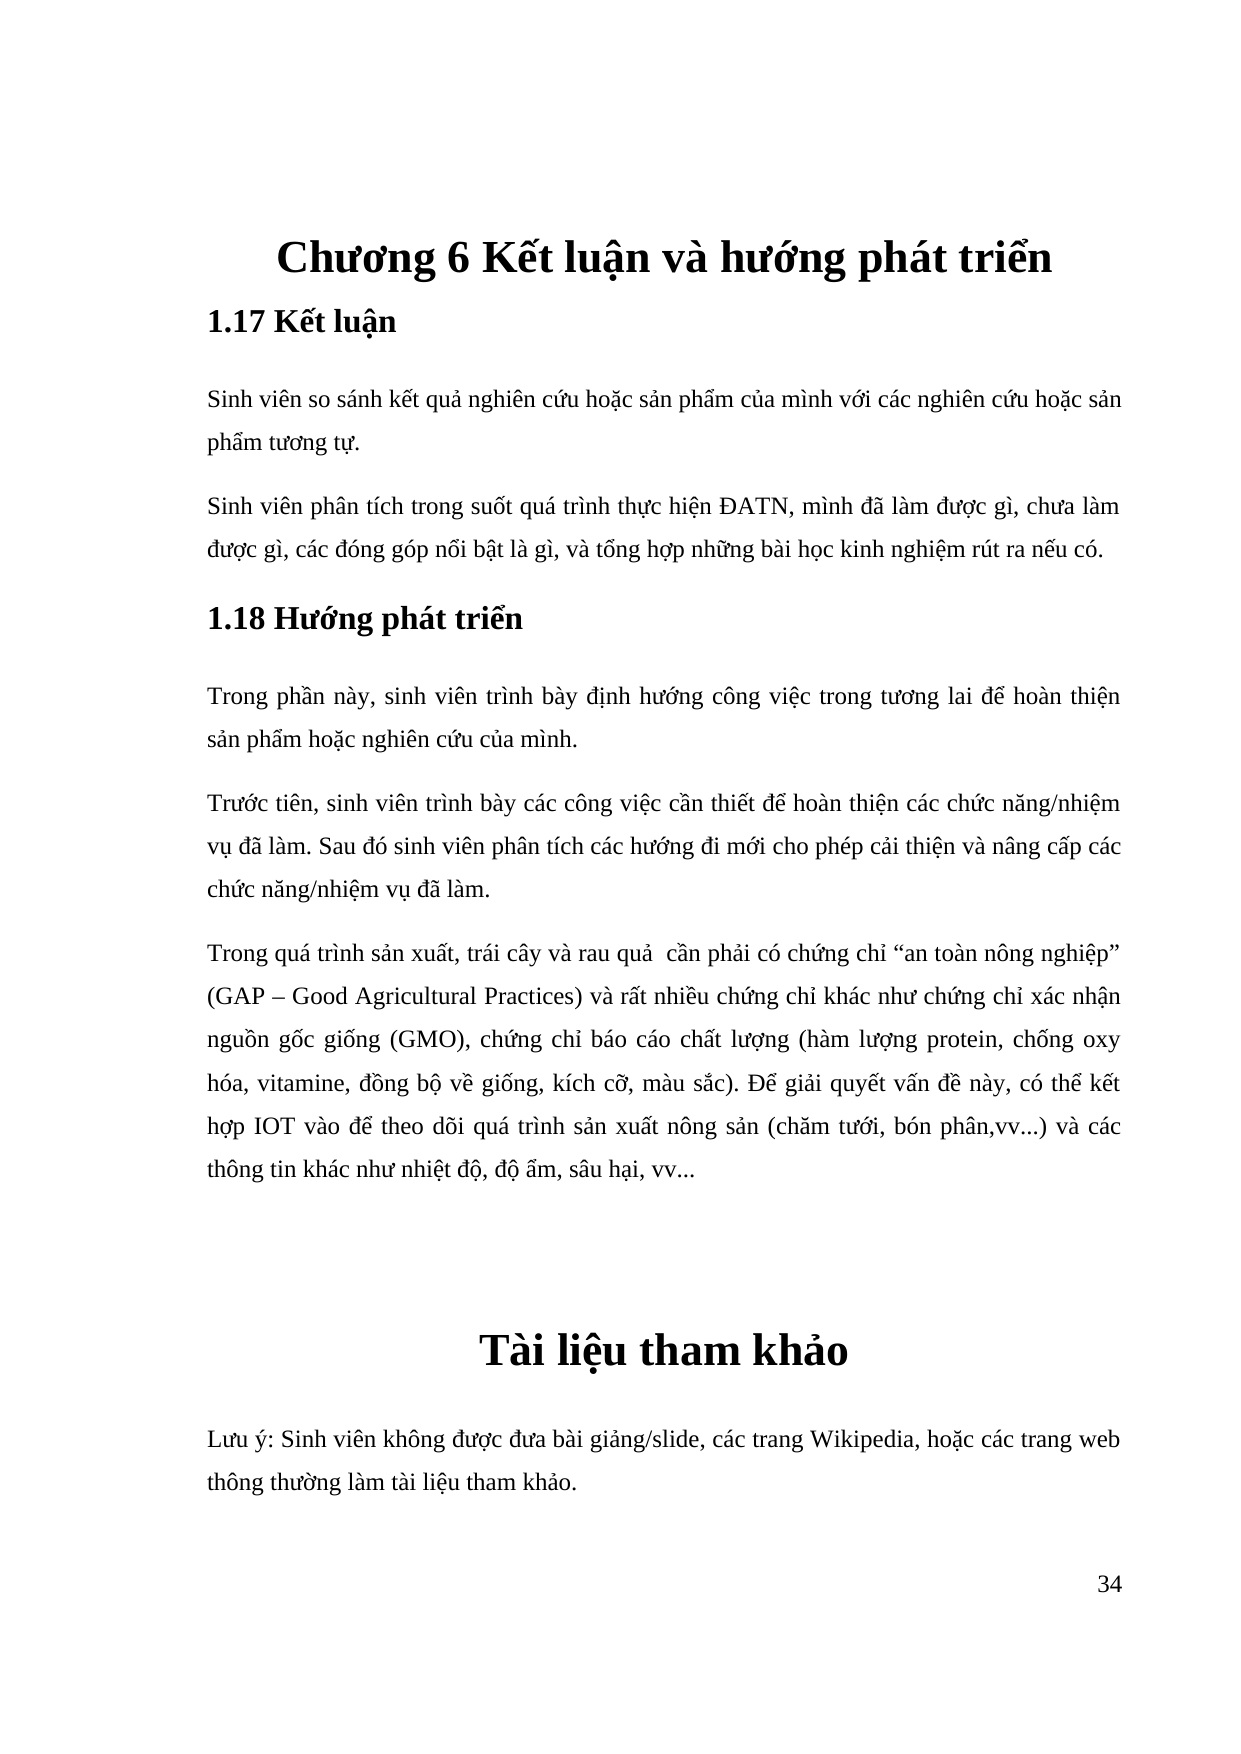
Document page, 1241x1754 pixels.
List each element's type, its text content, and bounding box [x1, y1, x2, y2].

text Trước tiên, sinh viên trình bày các công việc cần thiết để hoàn thiện các chức năng/nhiệm vụ đã làm. Sau đó sinh viên phân tích các hướng đi mới cho phép cải thiện và nâng cấp các chức năng/nhiệm vụ đã làm. [207, 788, 1122, 903]
subtitle Kết luận [207, 118, 1122, 340]
text Sinh viên phân tích trong suốt quá trình thực hiện ĐATN, mình đã làm được gì, chưa làm được gì, các đóng góp nổi bật là gì, và tổng hợp những bài học kinh nghiệm rút ra nếu có. [207, 491, 1122, 563]
text Lưu ý: Sinh viên không được đưa bài giảng/slide, các trang Wikipedia, hoặc các trang web thông thường làm tài liệu tham khảo. [207, 1218, 1122, 1496]
text Trong quá trình sản xuất, trái cây và rau quả cần phải có chứng chỉ “an toàn nông nghiệp” (GAP – Good Agricultural Practices) và rất nhiều chứng chỉ khác như chứng chỉ xác nhận nguồn gốc giống (GMO), chứng chỉ báo cáo chất lượng (hàm lượng protein, chống oxy hóa, vitamine, đồng bộ về giống, kích cỡ, màu sắc). Để giải quyết vấn đề này, có thể kết hợp IOT vào để theo dõi quá trình sản xuất nông sản (chăm tưới, bón phân,vv...) và các thông tin khác như nhiệt độ, độ ẩm, sâu hại, vv... [207, 938, 1122, 1183]
subtitle Kết luận và hướng phát triển [263, 230, 1065, 283]
text Sinh viên so sánh kết quả nghiên cứu hoặc sản phẩm của mình với các nghiên cứu hoặc sản phẩm tương tự. [207, 384, 1122, 456]
text Trong phần này, sinh viên trình bày định hướng công việc trong tương lai để hoàn thiện sản phẩm hoặc nghiên cứu của mình. [207, 681, 1122, 753]
subtitle Hướng phát triển [207, 598, 1122, 637]
subtitle Tài liệu tham khảo [479, 1322, 850, 1375]
